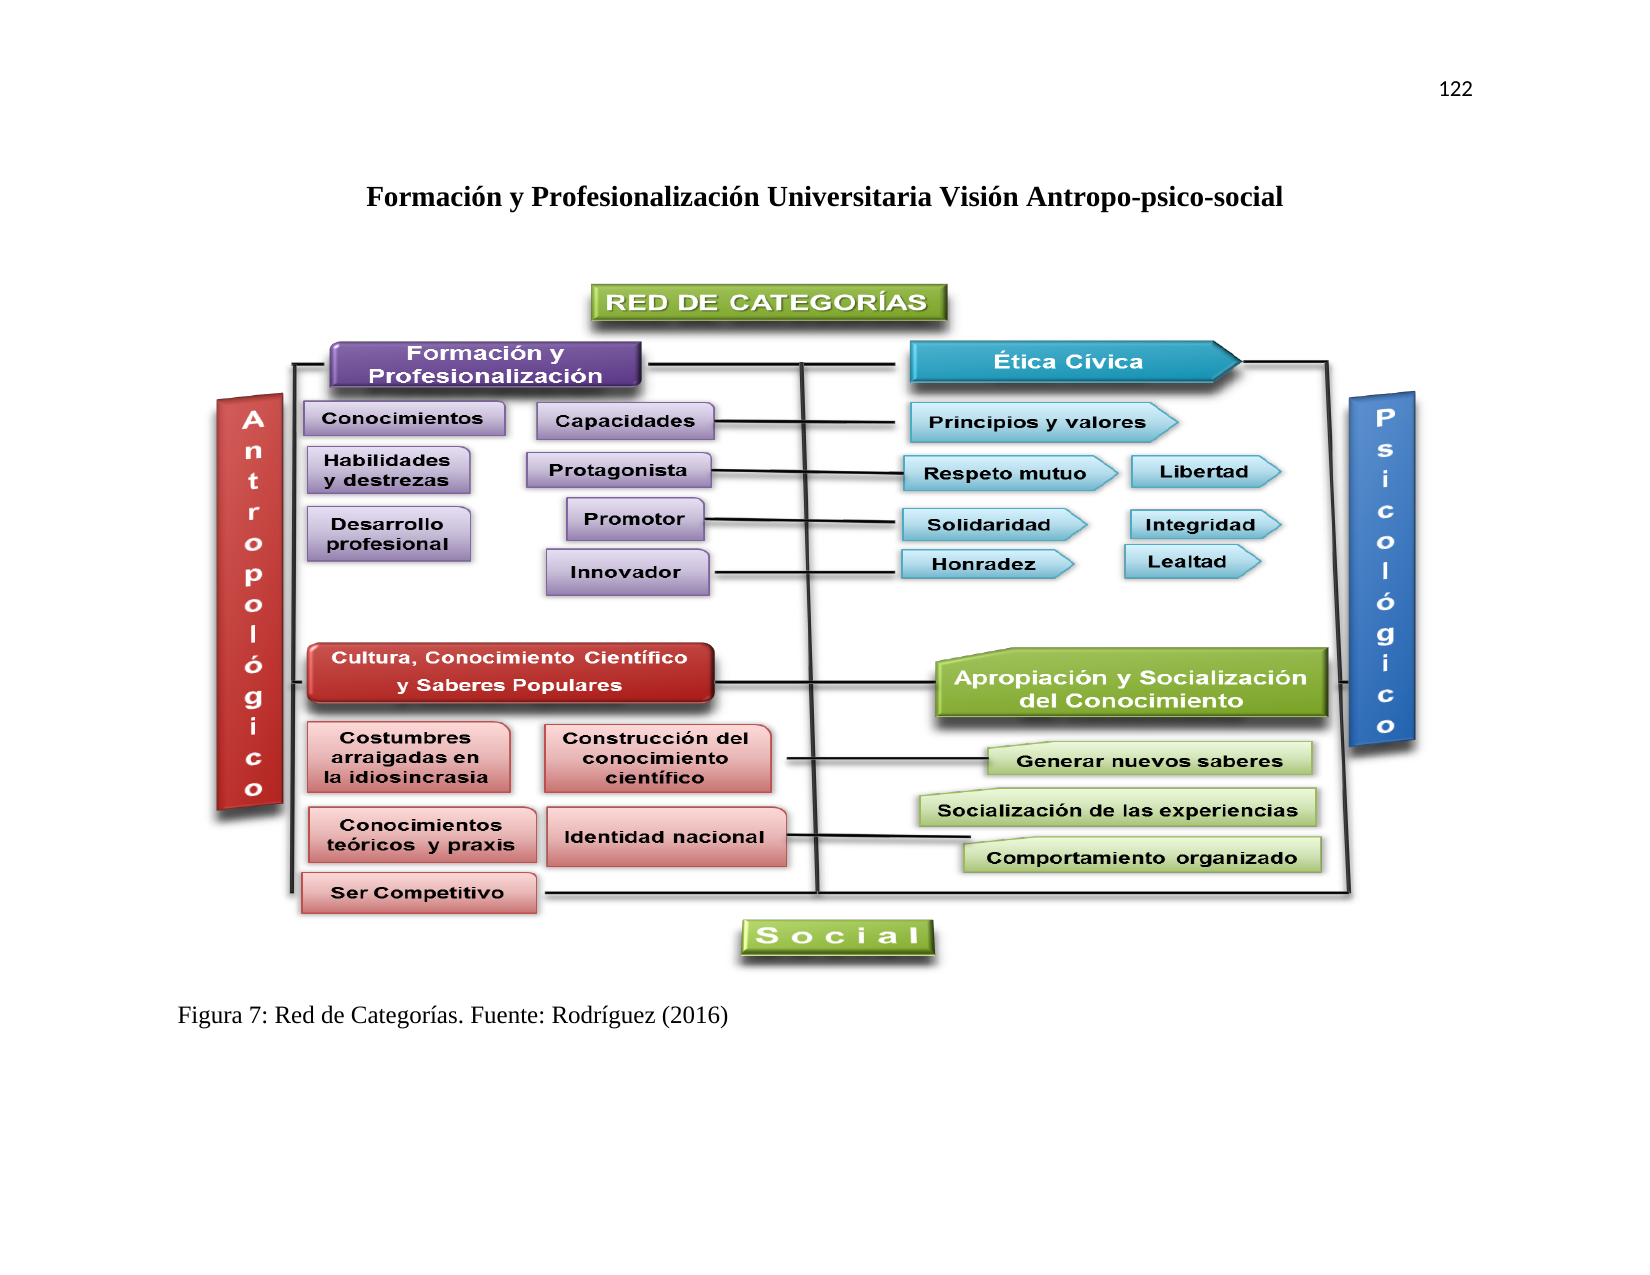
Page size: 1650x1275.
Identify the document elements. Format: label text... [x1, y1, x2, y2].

text Figura 7: Red de Categorías. Fuente: Rodríguez (2016) [177, 1001, 1473, 1029]
picture [198, 280, 1452, 987]
text Formación y Profesionalización Universitaria Visión Antropo-psico-social [177, 179, 1473, 213]
